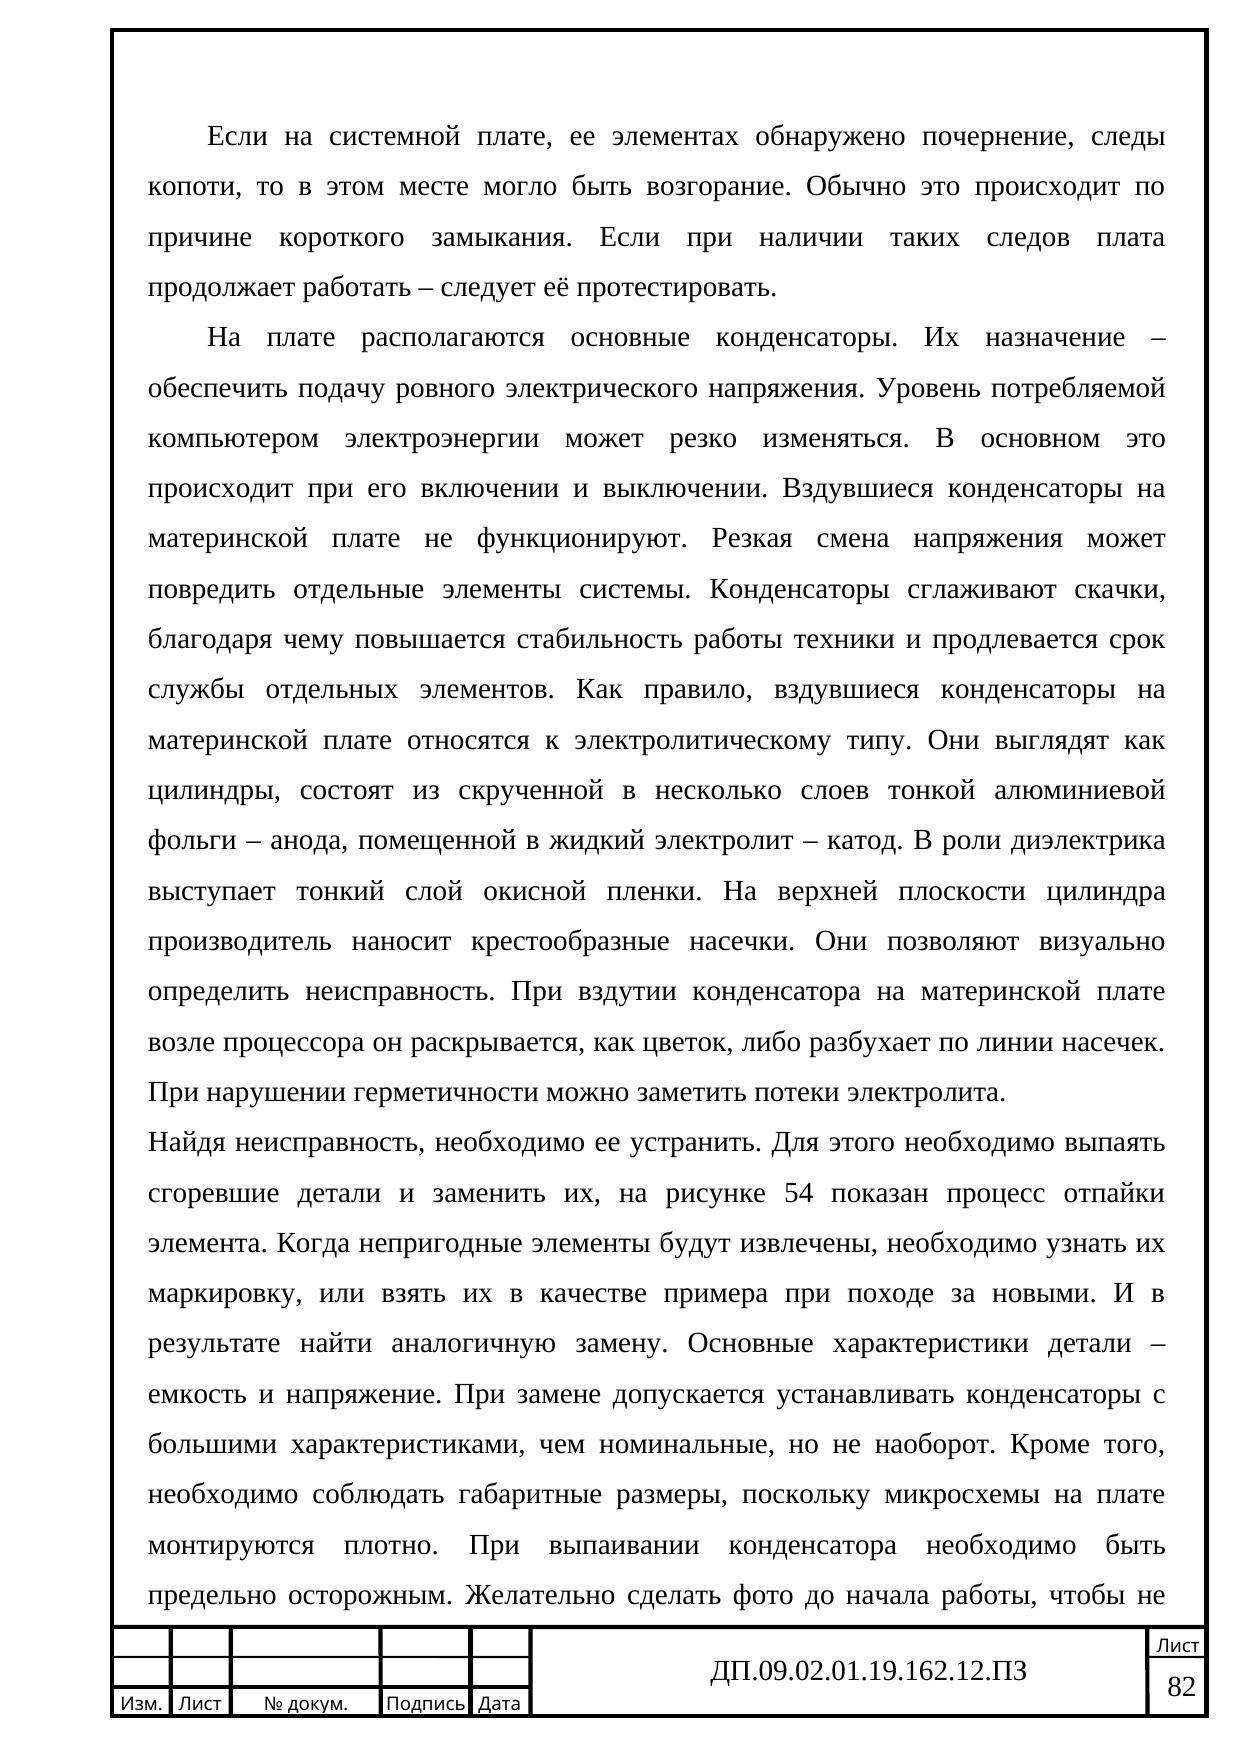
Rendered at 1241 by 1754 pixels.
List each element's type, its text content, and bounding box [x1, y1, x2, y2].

text Если на системной плате, ее элементах обнаружено почернение, следы копоти, то в этом месте могло быть возгорание. Обычно это происходит по причине короткого замыкания. Если при наличии таких следов плата продолжает работать – следует её протестировать. [148, 118, 1167, 303]
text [148, 1124, 1167, 1611]
text На плате располагаются основные конденсаторы. Их назначение – обеспечить подачу ровного электрического напряжения. Уровень потребляемой компьютером электроэнергии может резко изменяться. В основном это происходит при его включении и выключении. Вздувшиеся конденсаторы на материнской плате не функционируют. Резкая смена напряжения может повредить отдельные элементы системы. Конденсаторы сглаживают скачки, благодаря чему повышается стабильность работы техники и продлевается срок службы отдельных элементов. Как правило, вздувшиеся конденсаторы на материнской плате относятся к электролитическому типу. Они выглядят как цилиндры, состоят из скрученной в несколько слоев тонкой алюминиевой фольги – анода, помещенной в жидкий электролит – катод. В роли диэлектрика выступает тонкий слой окисной пленки. На верхней плоскости цилиндра производитель наносит крестообразные насечки. Они позволяют визуально определить неисправность. При вздутии конденсатора на материнской плате возле процессора он раскрывается, как цветок, либо разбухает по линии насечек. При нарушении герметичности можно заметить потеки электролита. [148, 319, 1167, 1108]
